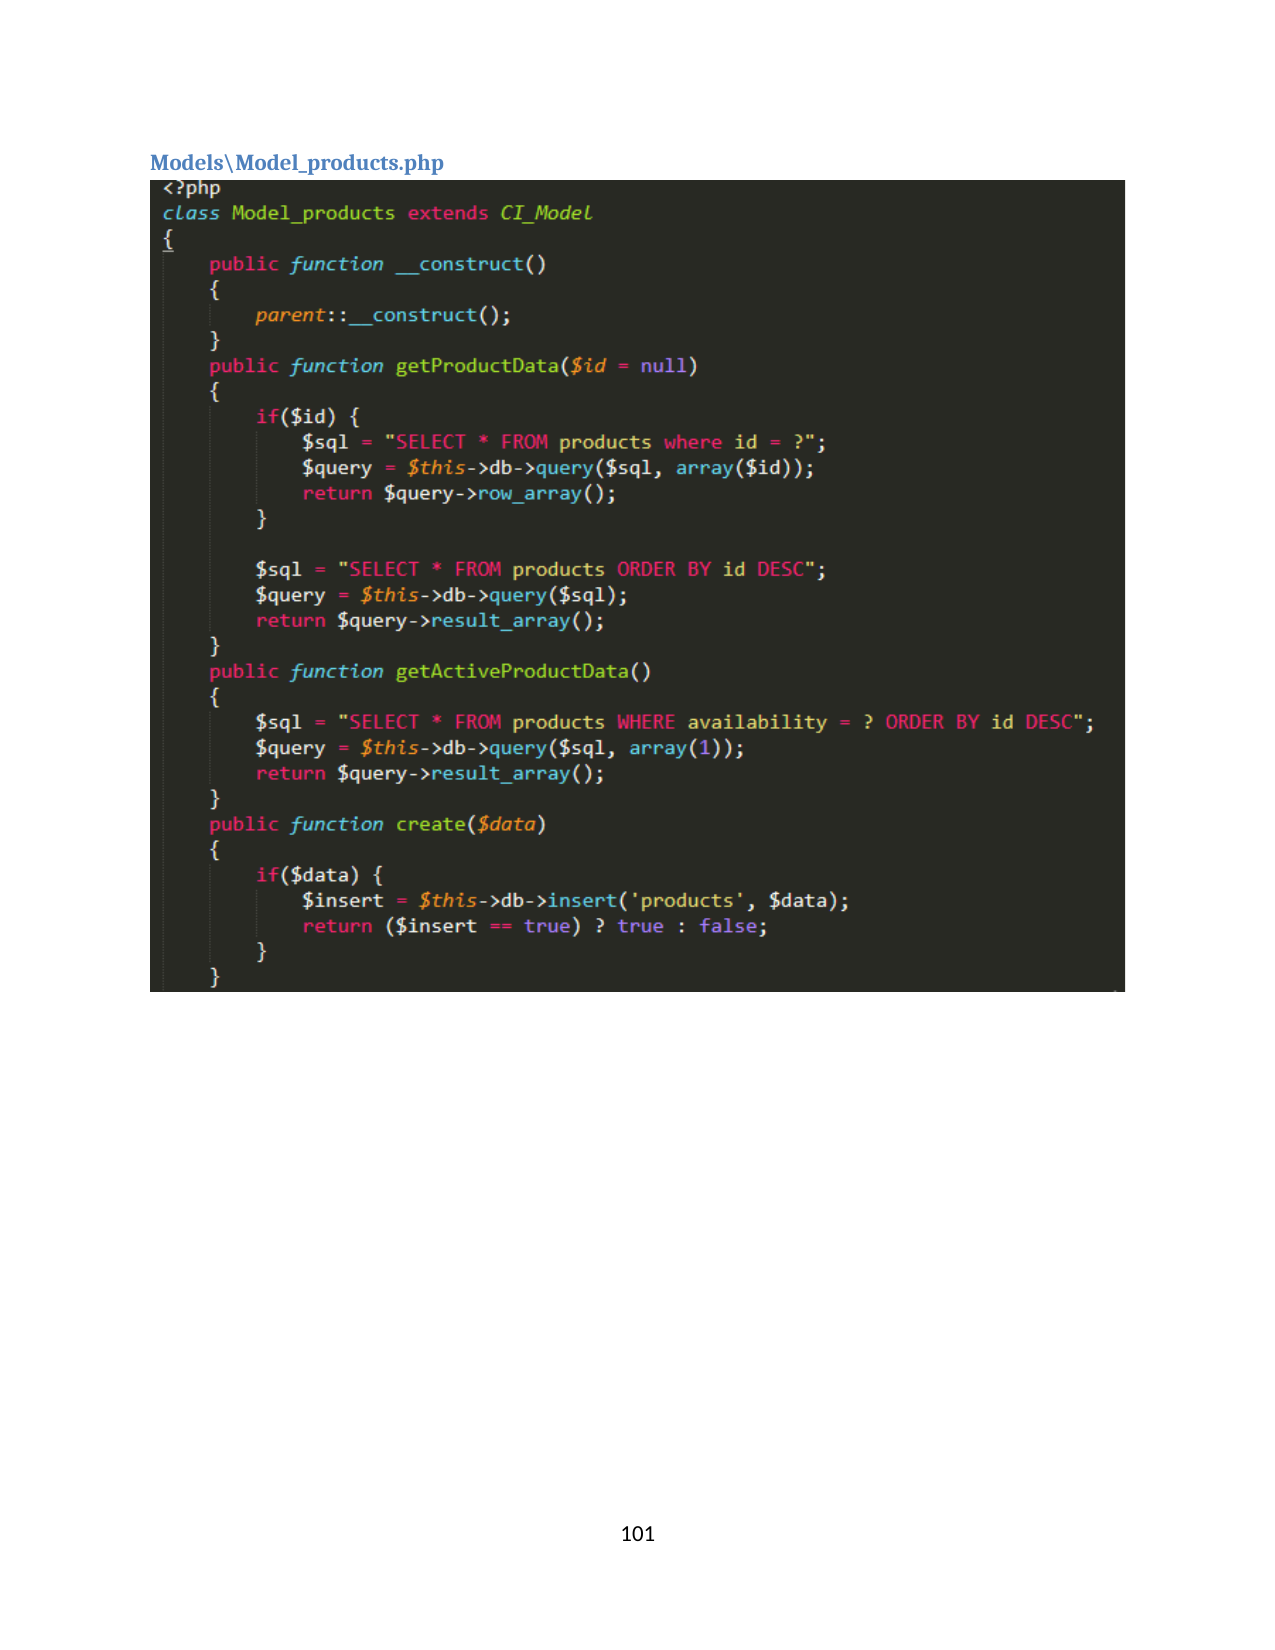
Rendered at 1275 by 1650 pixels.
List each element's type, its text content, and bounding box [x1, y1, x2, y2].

subtitle Models\Model_products.php [150, 150, 1125, 176]
picture [150, 180, 1125, 992]
